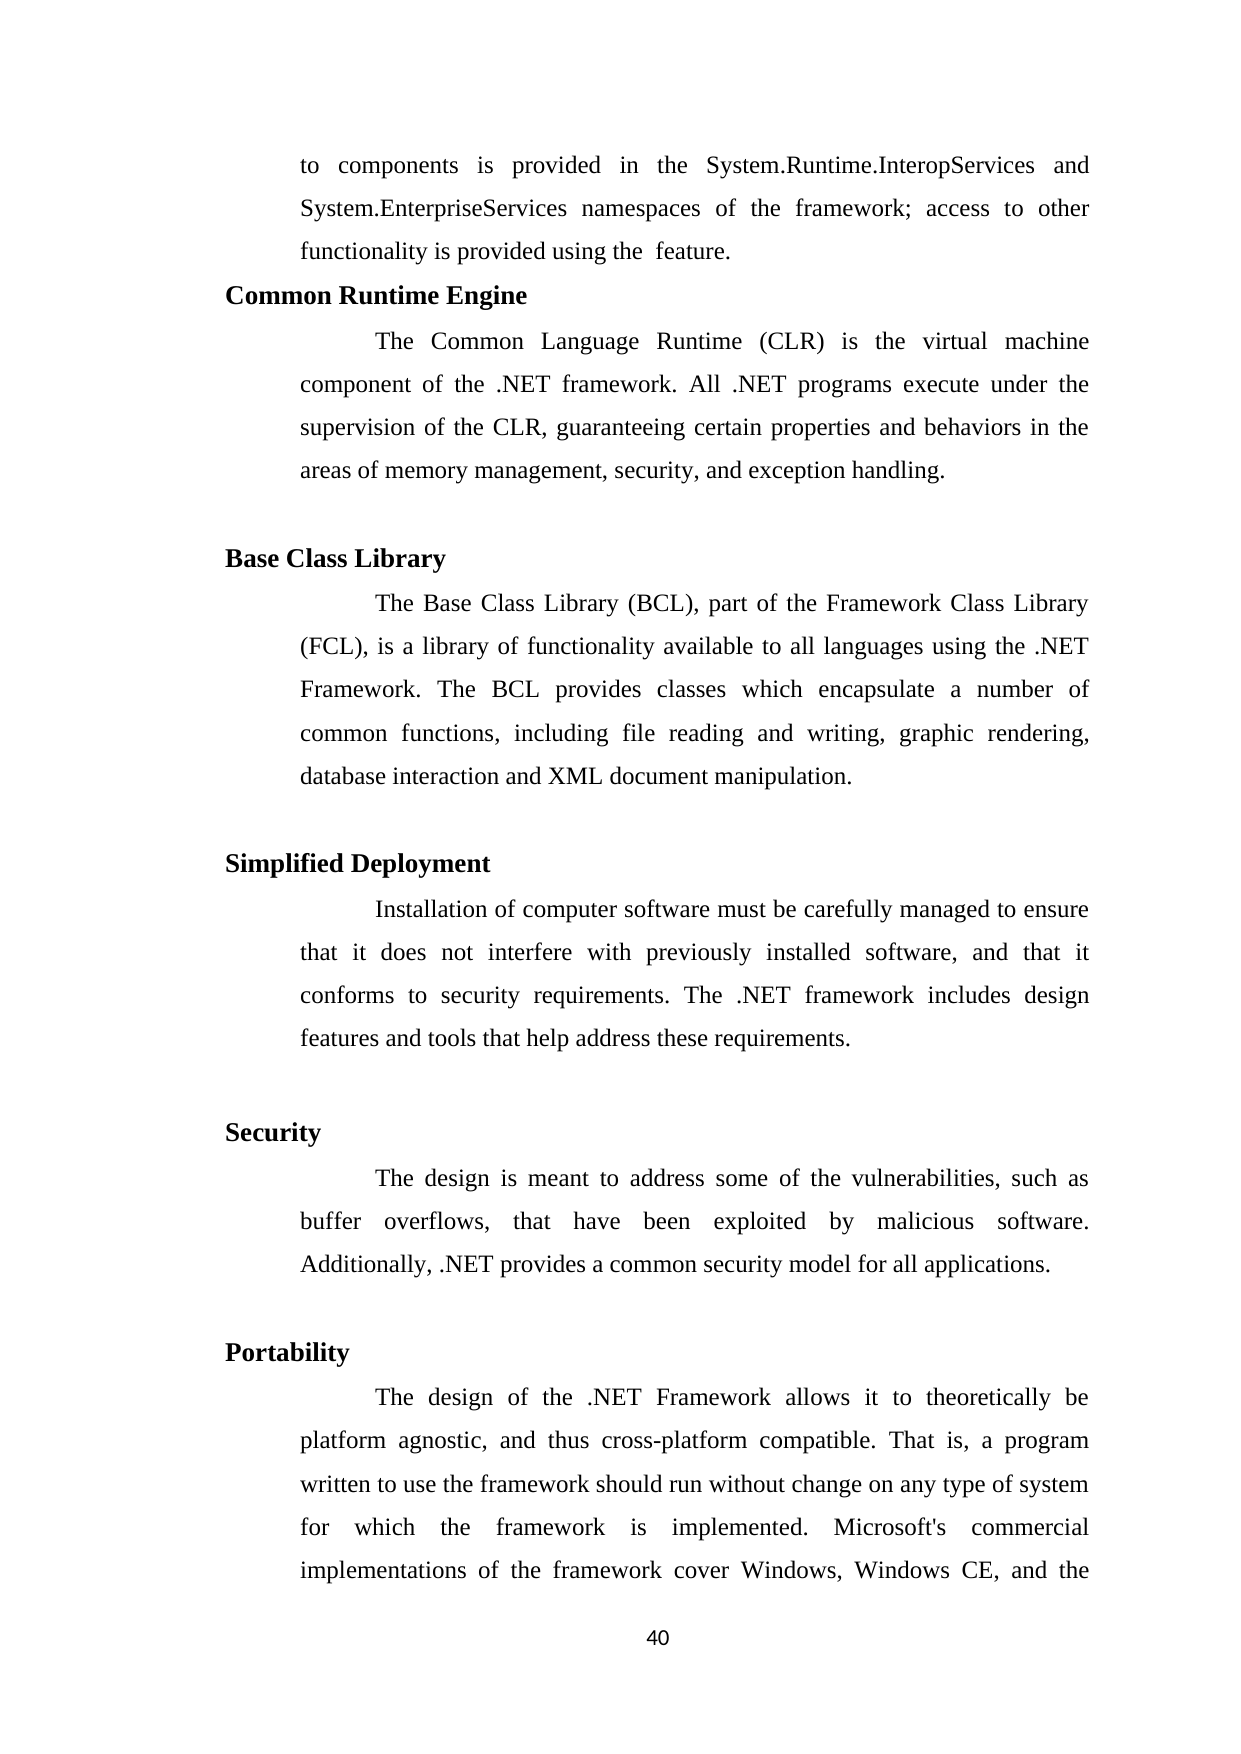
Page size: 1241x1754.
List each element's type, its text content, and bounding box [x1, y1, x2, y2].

text The design is meant to address some of the vulnerabilities, such as buffer overflows, that have been exploited by malicious software. Additionally, .NET provides a common security model for all applications. [300, 1163, 1090, 1278]
text Installation of computer software must be carefully managed to ensure that it does not interfere with previously installed software, and that it conforms to security requirements. The .NET framework includes design features and tools that help address these requirements. [300, 894, 1090, 1052]
text The Common Language Runtime (CLR) is the virtual machine component of the .NET framework. All .NET programs execute under the supervision of the CLR, guaranteeing certain properties and behaviors in the areas of memory management, security, and exception handling. [300, 326, 1090, 484]
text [300, 150, 1090, 265]
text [300, 1382, 1090, 1584]
text Portability [225, 1336, 1090, 1367]
text Security [225, 1117, 1090, 1148]
text Base Class Library [225, 542, 1090, 573]
text Common Runtime Engine [225, 279, 1090, 311]
text Simplified Deployment [225, 847, 1090, 878]
text The Base Class Library (BCL), part of the Framework Class Library (FCL), is a library of functionality available to all languages using the .NET Framework. The BCL provides classes which encapsulate a number of common functions, including file reading and writing, graphic rendering, database interaction and XML document manipulation. [300, 588, 1090, 789]
